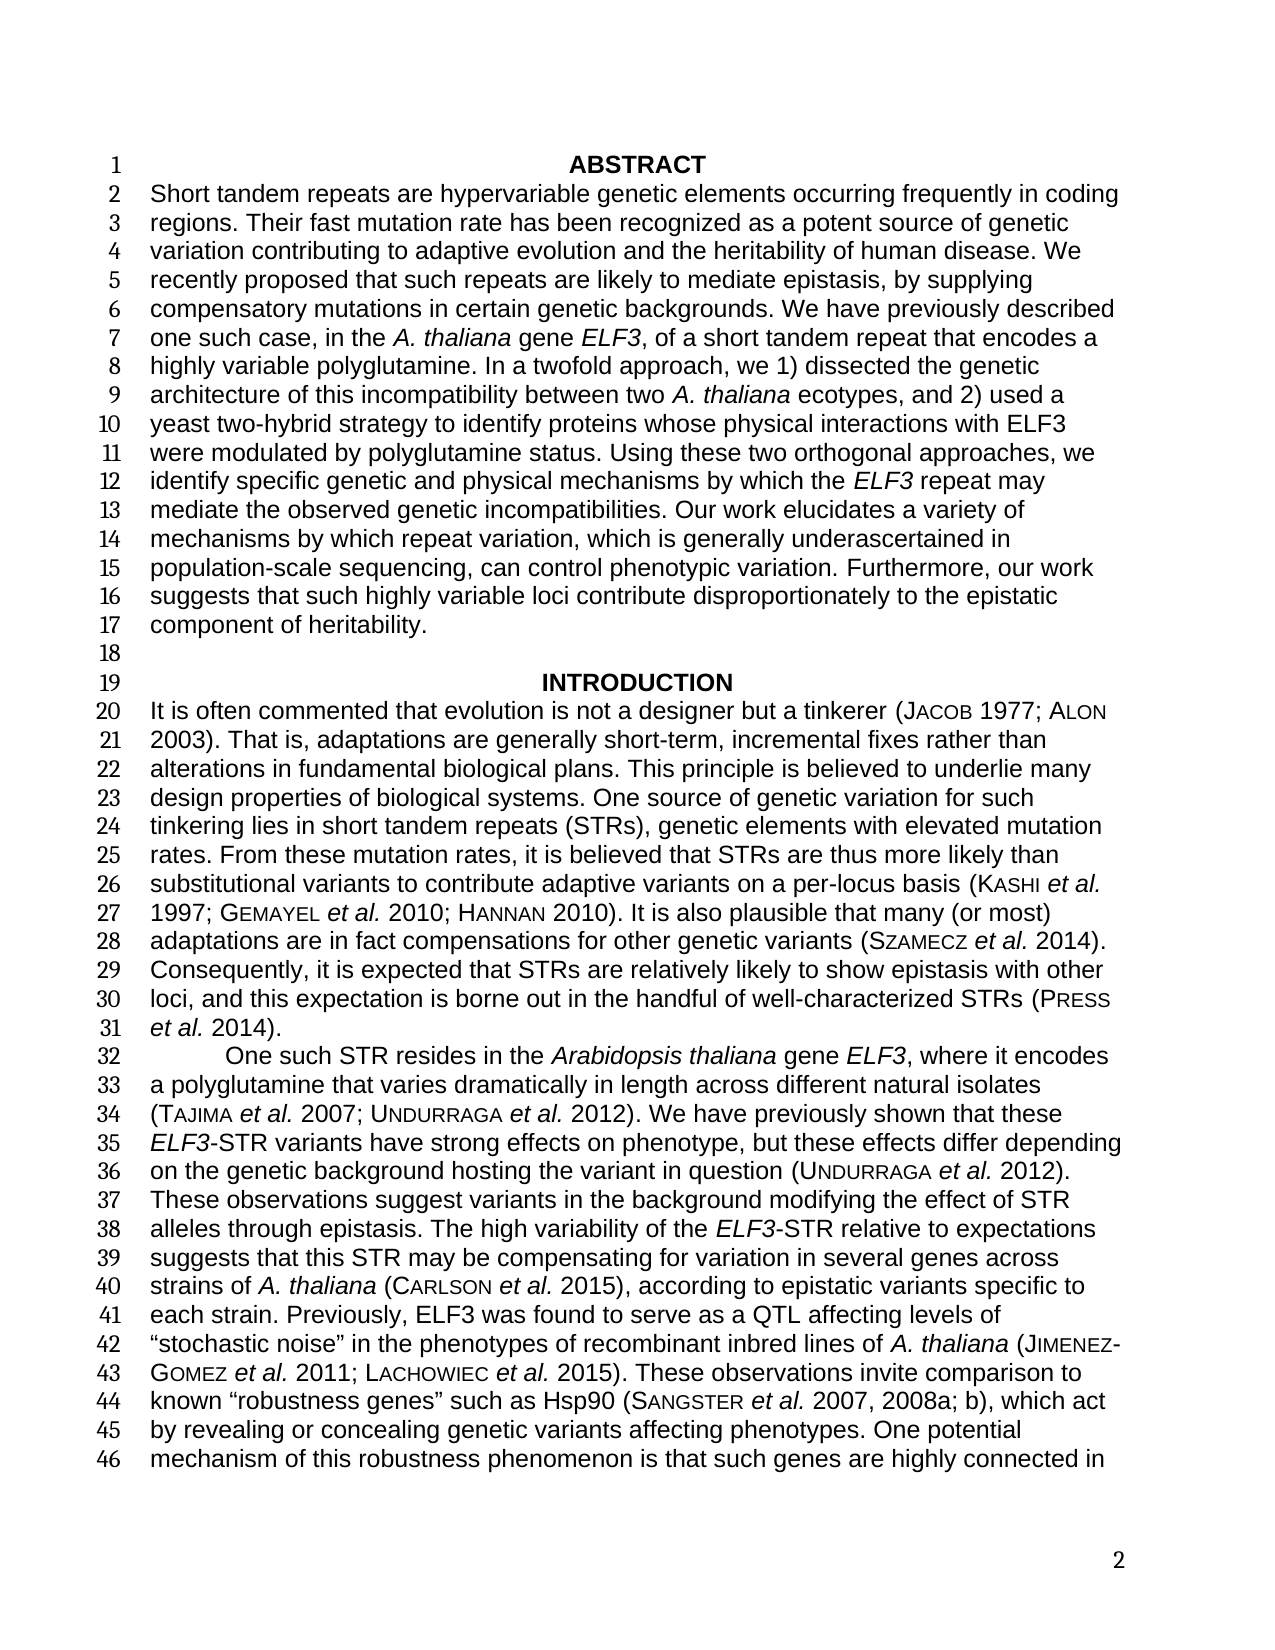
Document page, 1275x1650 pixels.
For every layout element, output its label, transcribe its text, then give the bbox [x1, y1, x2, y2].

text INTRODUCTION [150, 667, 1125, 696]
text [150, 1041, 1125, 1472]
text It is often commented that evolution is not a designer but a tinkerer (Jacob 1977; Alon 2003). That is, adaptations are generally short-term, incremental fixes rather than alterations in fundamental biological plans. This principle is believed to underlie many design properties of biological systems. One source of genetic variation for such tinkering lies in short tandem repeats (STRs), genetic elements with elevated mutation rates. From these mutation rates, it is believed that STRs are thus more likely than substitutional variants to contribute adaptive variants on a per-locus basis (Kashi et al. 1997; Gemayel et al. 2010; Hannan 2010). It is also plausible that many (or most) adaptations are in fact compensations for other genetic variants (Szamecz et al. 2014). Consequently, it is expected that STRs are relatively likely to show epistasis with other loci, and this expectation is borne out in the handful of well-characterized STRs (Press et al. 2014). [150, 696, 1125, 1041]
text Short tandem repeats are hypervariable genetic elements occurring frequently in coding regions. Their fast mutation rate has been recognized as a potent source of genetic variation contributing to adaptive evolution and the heritability of human disease. We recently proposed that such repeats are likely to mediate epistasis, by supplying compensatory mutations in certain genetic backgrounds. We have previously described one such case, in the A. thaliana gene ELF3, of a short tandem repeat that encodes a highly variable polyglutamine. In a twofold approach, we 1) dissected the genetic architecture of this incompatibility between two A. thaliana ecotypes, and 2) used a yeast two-hybrid strategy to identify proteins whose physical interactions with ELF3 were modulated by polyglutamine status. Using these two orthogonal approaches, we identify specific genetic and physical mechanisms by which the ELF3 repeat may mediate the observed genetic incompatibilities. Our work elucidates a variety of mechanisms by which repeat variation, which is generally underascertained in population-scale sequencing, can control phenotypic variation. Furthermore, our work suggests that such highly variable loci contribute disproportionately to the epistatic component of heritability. [150, 179, 1125, 639]
text ABSTRACT [150, 150, 1125, 179]
